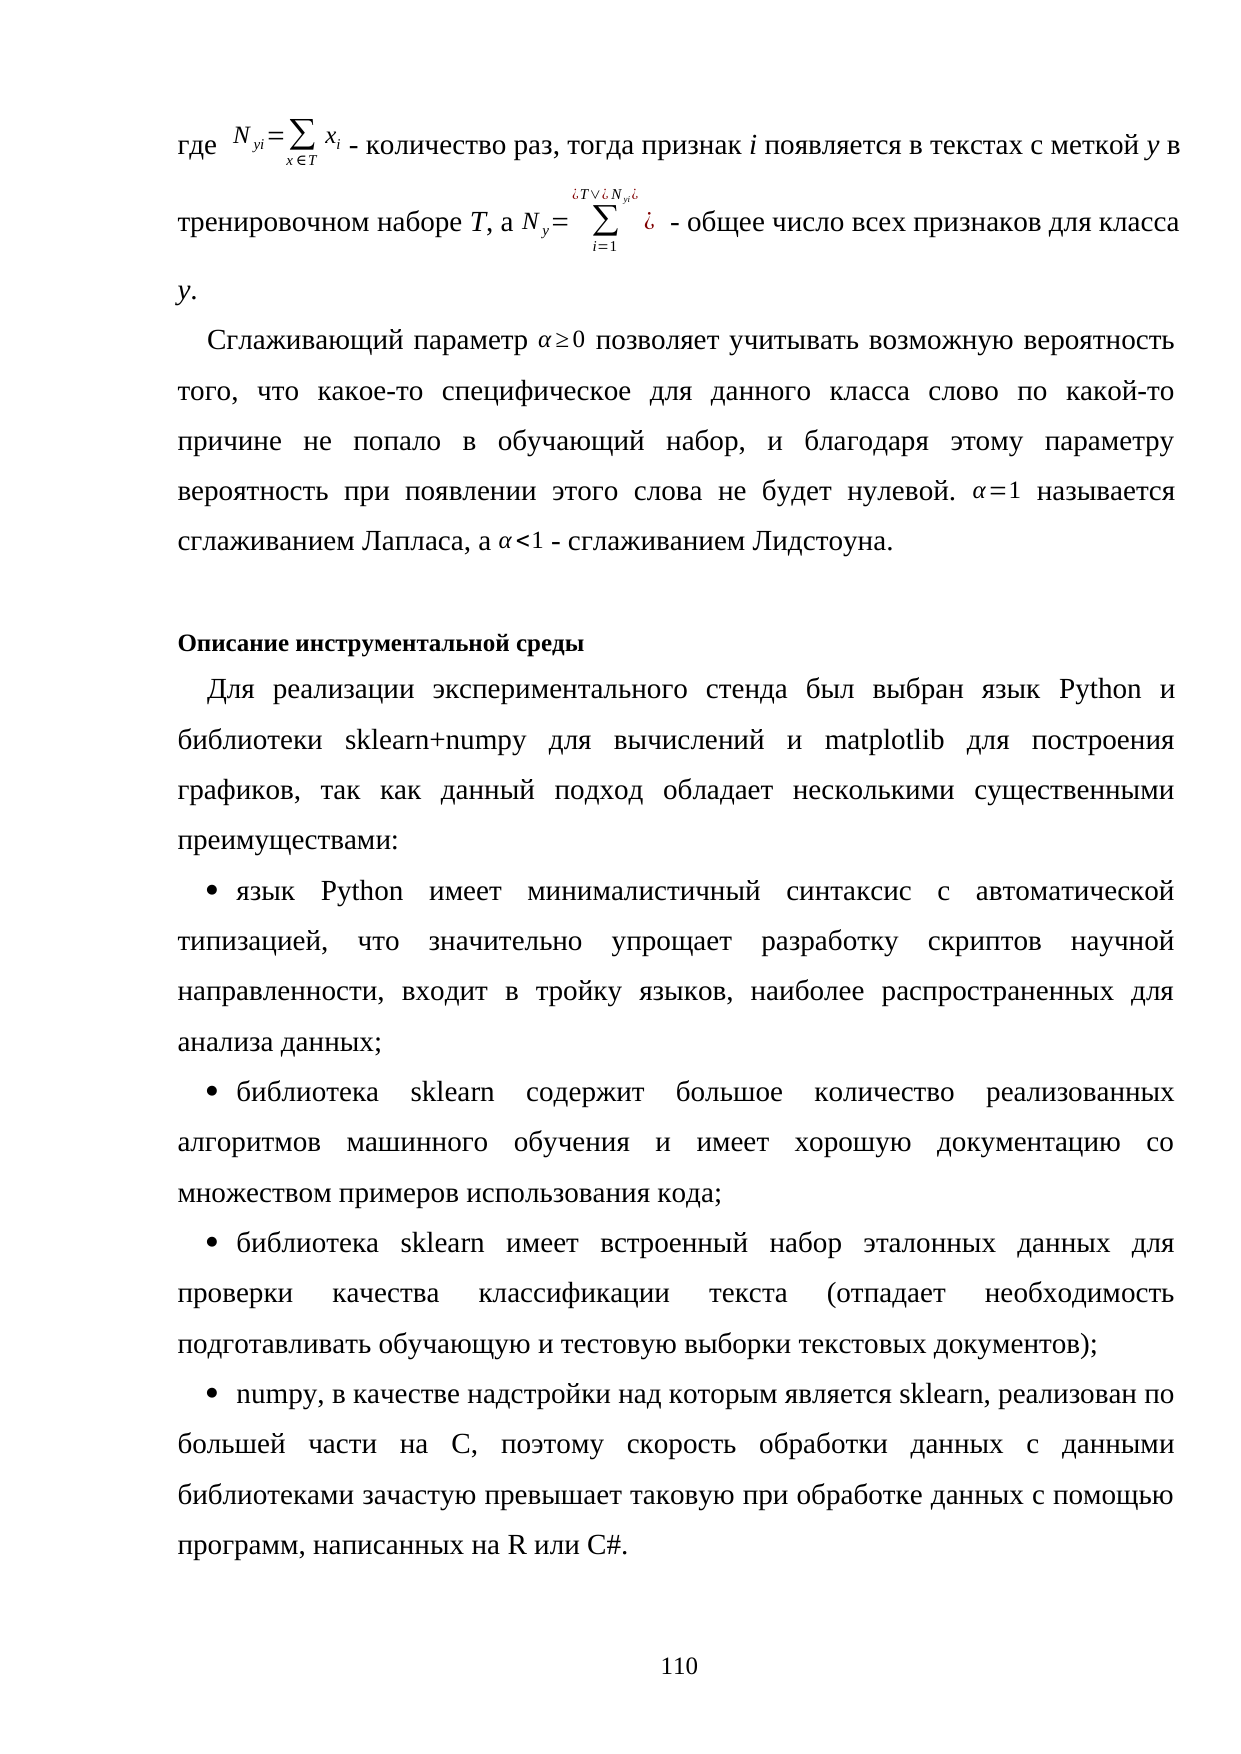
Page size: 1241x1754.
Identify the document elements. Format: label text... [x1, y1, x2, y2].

list библиотека sklearn содержит большое количество реализованных алгоритмов машинного обучения и имеет хорошую документацию со множеством примеров использования кода; [177, 1074, 1175, 1208]
text Сглаживающий параметр позволяет учитывать возможную вероятность того, что какое-то специфическое для данного класса слово по какой-то причине не попало в обучающий набор, и благодаря этому параметру вероятность при появлении этого слова не будет нулевой. называется сглаживанием Лапласа, а - сглаживанием Лидстоуна. [177, 322, 1175, 557]
list библиотека sklearn имеет встроенный набор эталонных данных для проверки качества классификации текста (отпадает необходимость подготавливать обучающую и тестовую выборки текстовых документов); [177, 1225, 1175, 1359]
list numpy, в качестве надстройки над которым является sklearn, реализован по большей части на C, поэтому скорость обработки данных с данными библиотеками зачастую превышает таковую при обработке данных с помощью программ, написанных на R или C#. [177, 1376, 1175, 1561]
subtitle Описание инструментальной среды [177, 628, 1181, 657]
list язык Python имеет минималистичный синтаксис с автоматической типизацией, что значительно упрощает разработку скриптов научной направленности, входит в тройку языков, наиболее распространенных для анализа данных; [177, 873, 1175, 1057]
text где - количество раз, тогда признак i появляется в текстах с меткой y в тренировочном наборе T, а - общее число всех признаков для класса y. [177, 118, 1181, 306]
text Для реализации экспериментального стенда был выбран язык Python и библиотеки sklearn+numpy для вычислений и matplotlib для построения графиков, так как данный подход обладает несколькими существенными преимуществами: [177, 671, 1175, 856]
